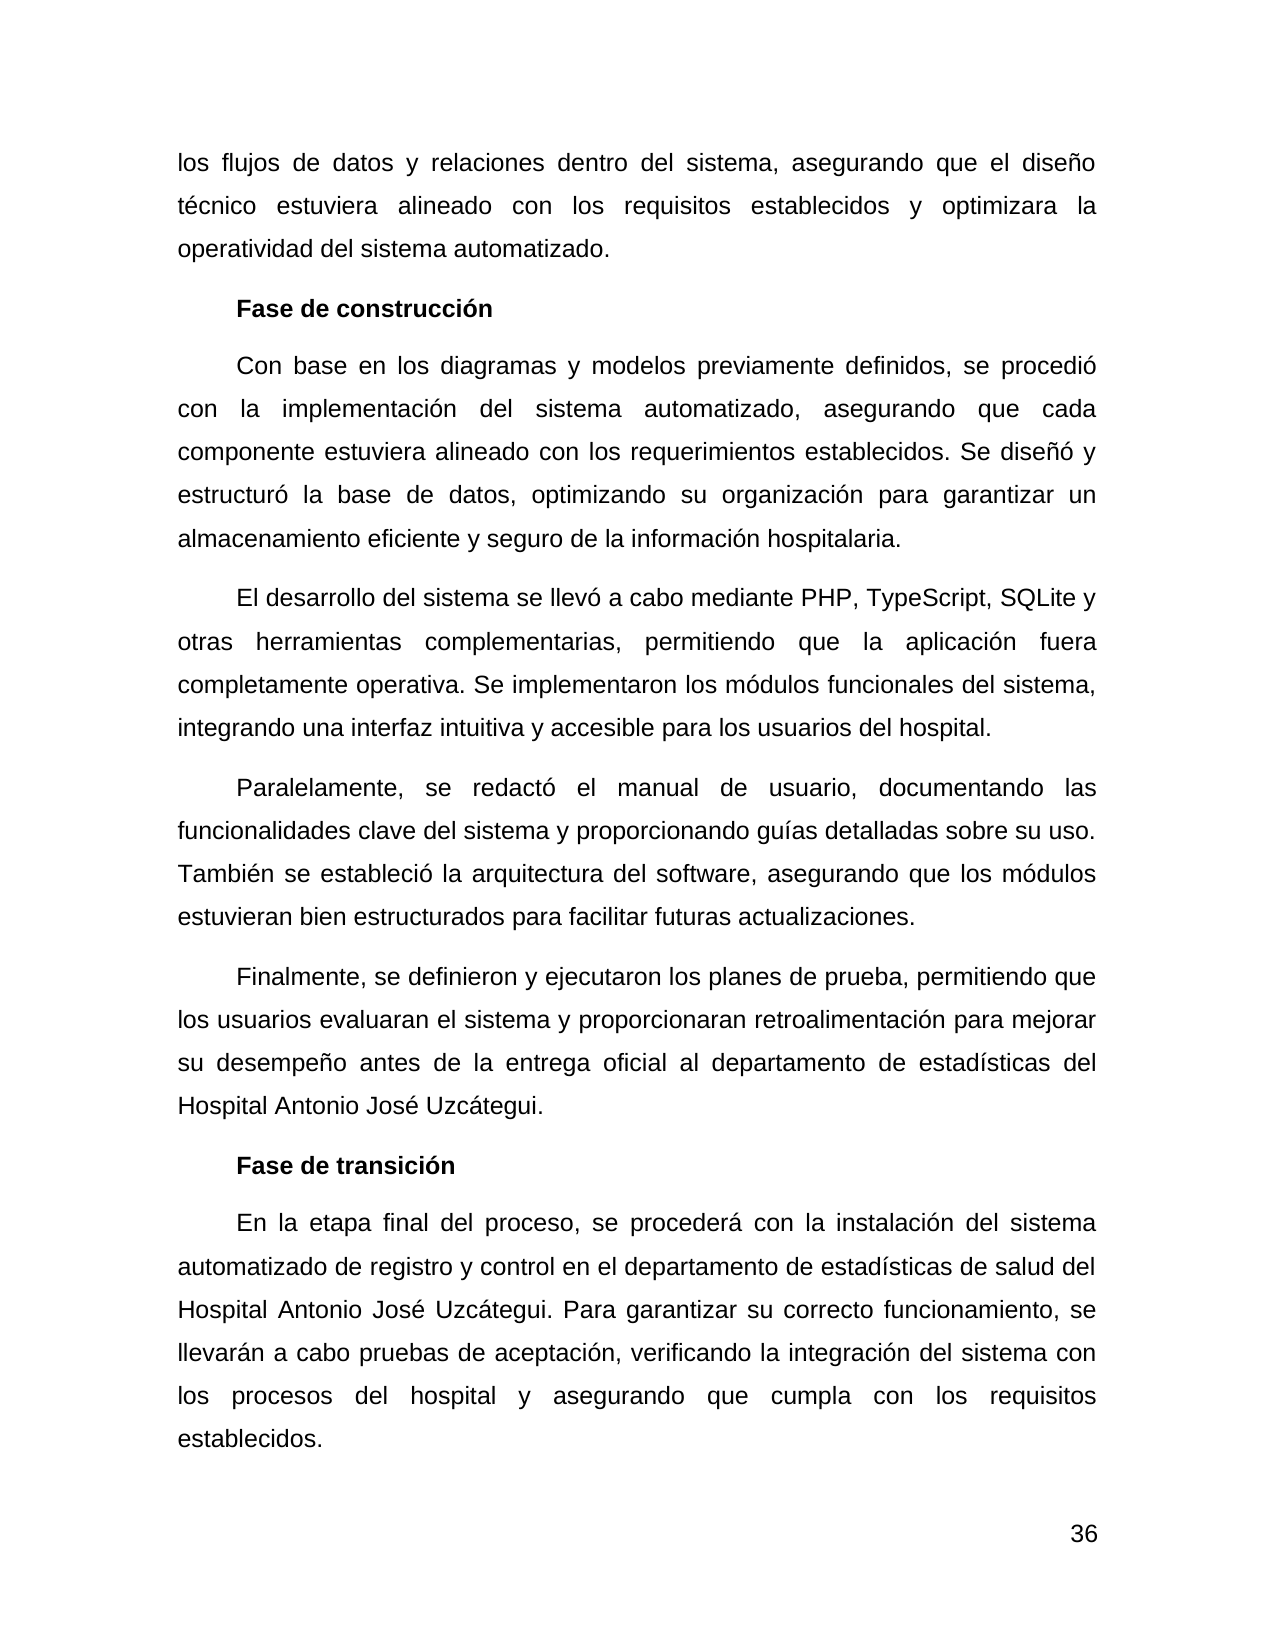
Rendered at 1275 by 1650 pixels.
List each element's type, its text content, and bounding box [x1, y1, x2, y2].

text El desarrollo del sistema se llevó a cabo mediante PHP, TypeScript, SQLite y otras herramientas complementarias, permitiendo que la aplicación fuera completamente operativa. Se implementaron los módulos funcionales del sistema, integrando una interfaz intuitiva y accesible para los usuarios del hospital. [177, 583, 1098, 742]
text Paralelamente, se redactó el manual de usuario, documentando las funcionalidades clave del sistema y proporcionando guías detalladas sobre su uso. También se estableció la arquitectura del software, asegurando que los módulos estuvieran bien estructurados para facilitar futuras actualizaciones. [177, 773, 1098, 931]
text Finalmente, se definieron y ejecutaron los planes de prueba, permitiendo que los usuarios evaluaran el sistema y proporcionaran retroalimentación para mejorar su desempeño antes de la entrega oficial al departamento de estadísticas del Hospital Antonio José Uzcátegui. [177, 962, 1098, 1120]
subtitle Fase de construcción [236, 294, 1098, 322]
text Con base en los diagramas y modelos previamente definidos, se procedió con la implementación del sistema automatizado, asegurando que cada componente estuviera alineado con los requerimientos establecidos. Se diseñó y estructuró la base de datos, optimizando su organización para garantizar un almacenamiento eficiente y seguro de la información hospitalaria. [177, 351, 1098, 552]
text En la etapa final del proceso, se procederá con la instalación del sistema automatizado de registro y control en el departamento de estadísticas de salud del Hospital Antonio José Uzcátegui. Para garantizar su correcto funcionamiento, se llevarán a cabo pruebas de aceptación, verificando la integración del sistema con los procesos del hospital y asegurando que cumpla con los requisitos establecidos. [177, 1208, 1098, 1453]
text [177, 148, 1098, 263]
subtitle Fase de transición [236, 1151, 1098, 1180]
